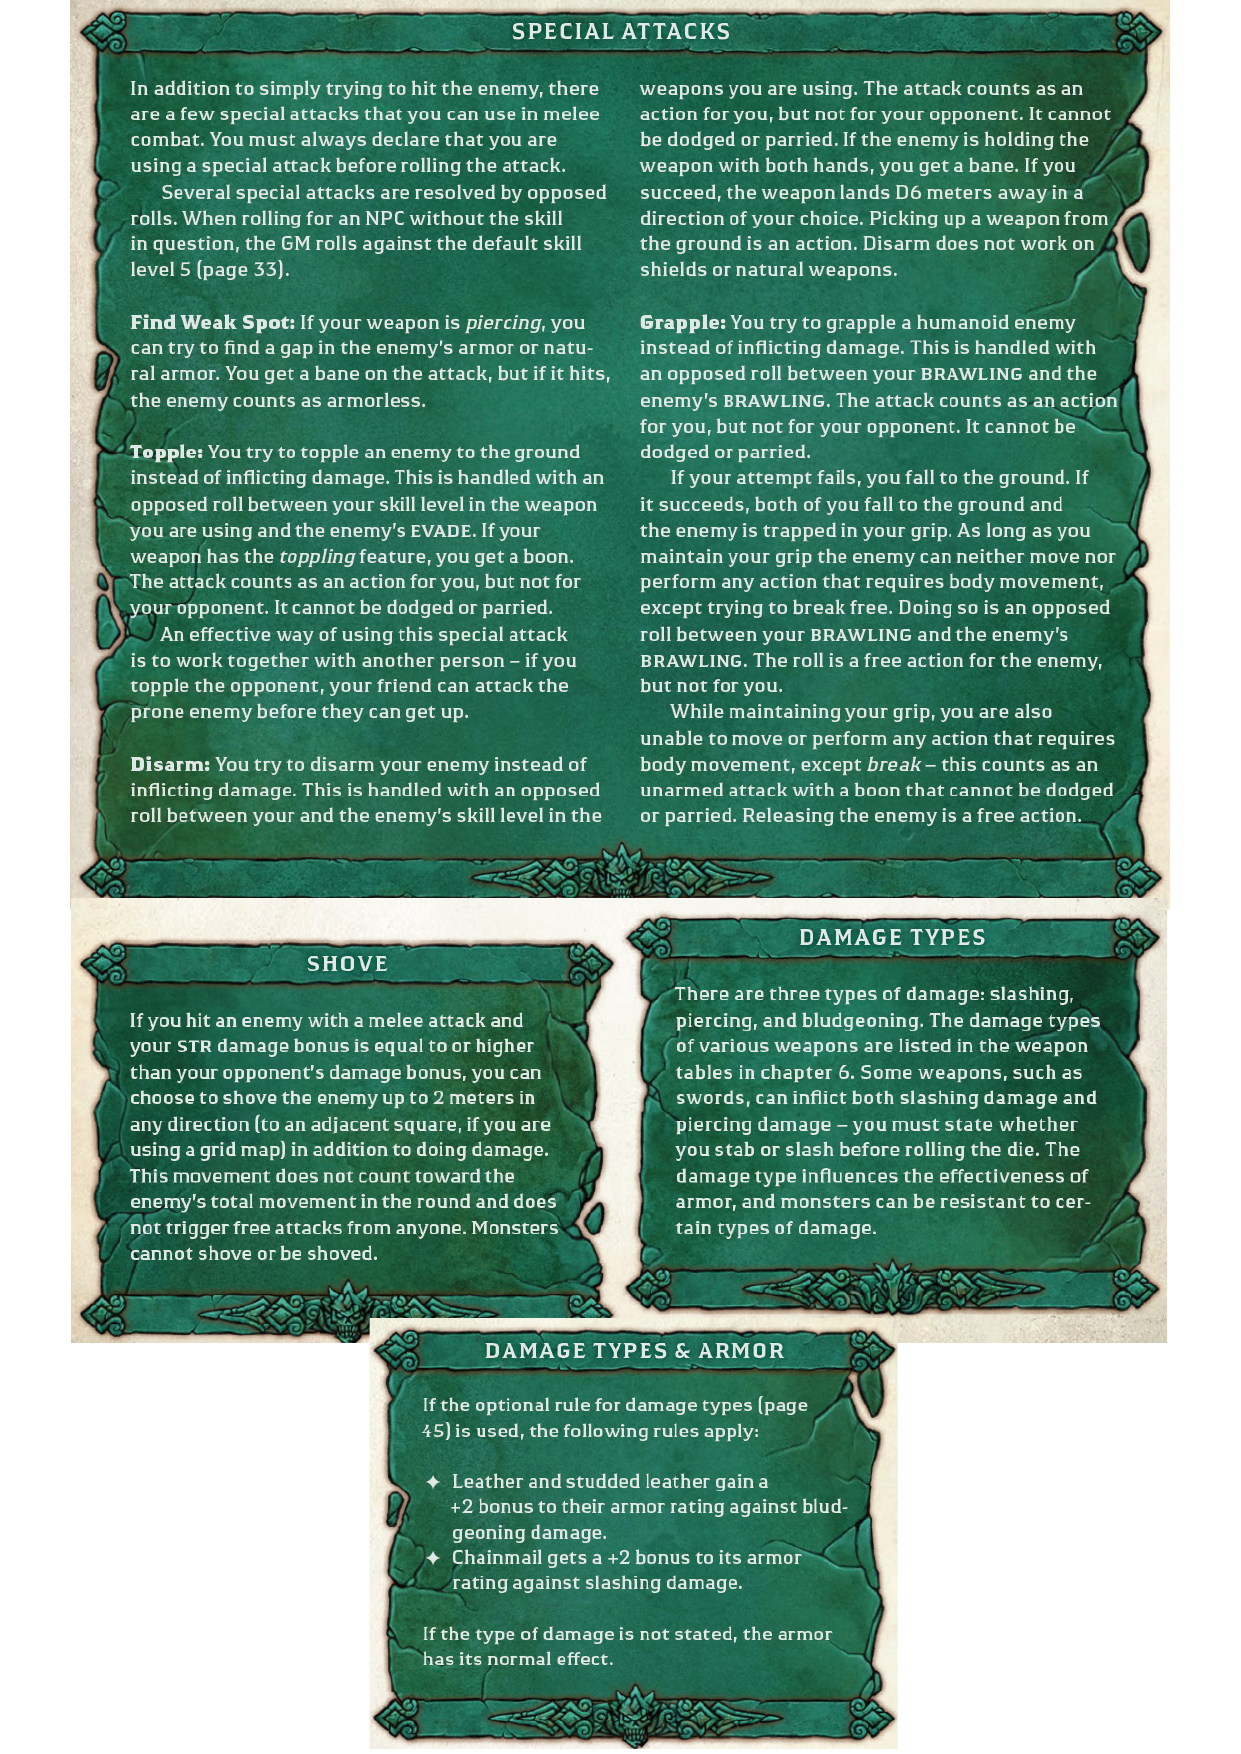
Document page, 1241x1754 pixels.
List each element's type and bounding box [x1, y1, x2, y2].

picture [70, 0, 1171, 1749]
